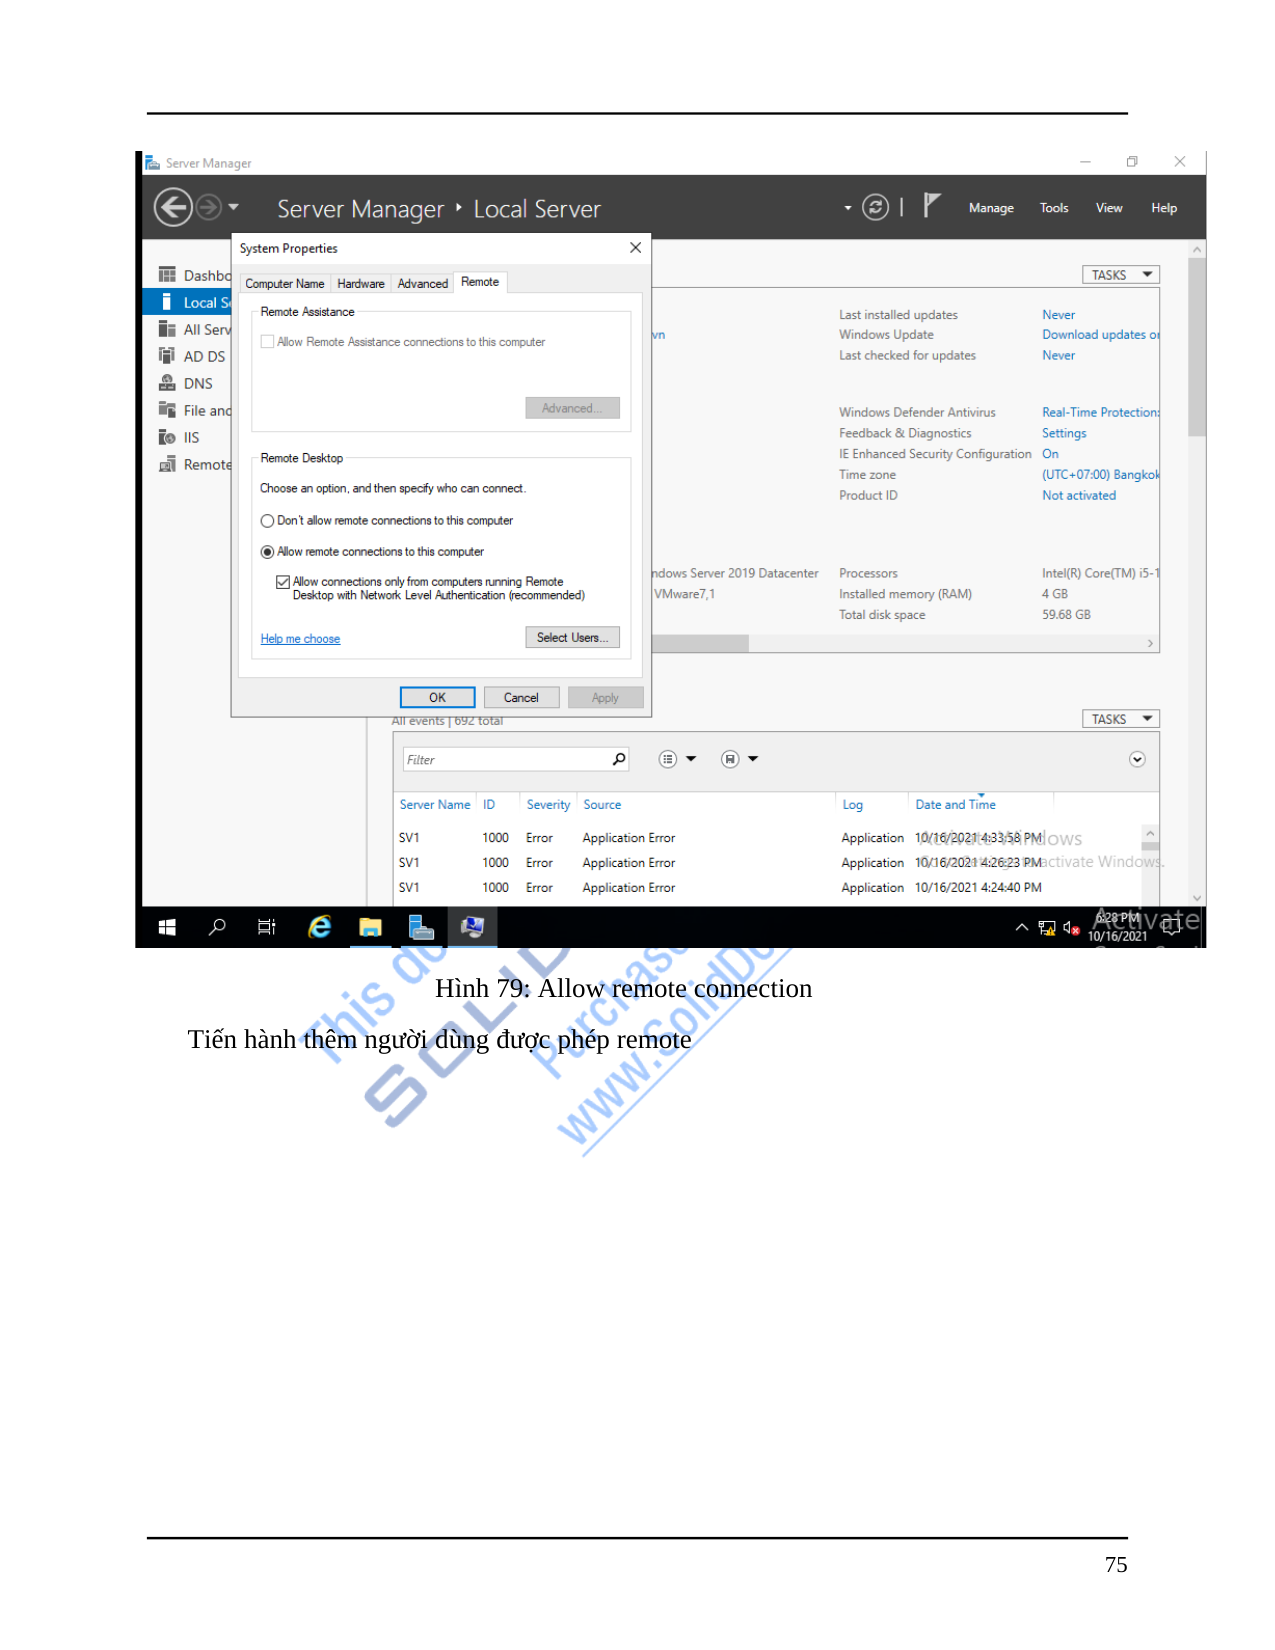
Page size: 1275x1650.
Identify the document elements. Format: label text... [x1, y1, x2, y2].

picture [135, 151, 1207, 1192]
text Hình 79: Allow remote connection Tiến hành thêm người dùng được phép remote [187, 972, 840, 1054]
